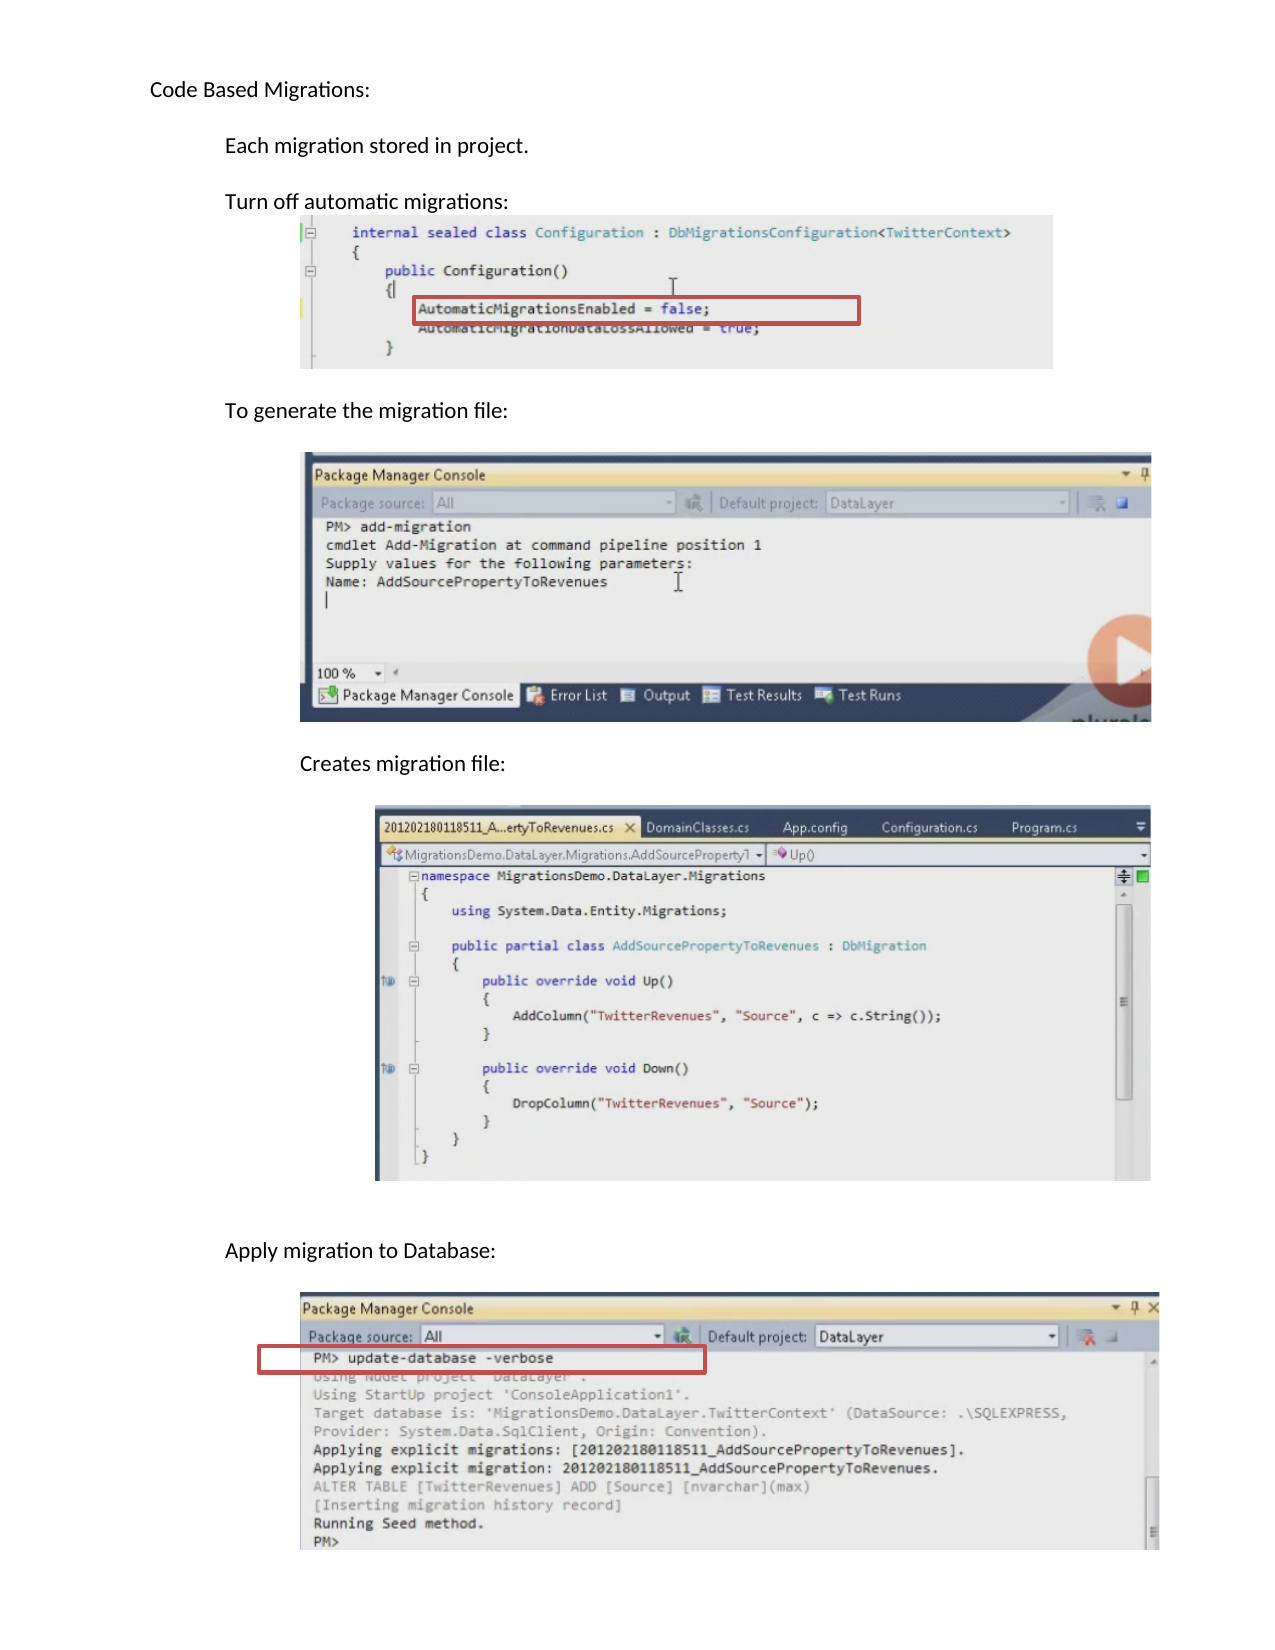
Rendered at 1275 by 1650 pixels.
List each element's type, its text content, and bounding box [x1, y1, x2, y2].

picture [300, 452, 1152, 722]
picture [375, 805, 1151, 1181]
picture [300, 1292, 1160, 1550]
picture [300, 1348, 703, 1370]
picture [300, 215, 1054, 369]
text Creates migration file: [150, 749, 1200, 777]
text Apply migration to Database: [150, 1236, 1200, 1264]
text To generate the migration file: [150, 396, 1200, 424]
text Turn off automatic migrations: [150, 187, 1200, 215]
text Code Based Migrations: [150, 75, 1200, 103]
text Each migration stored in project. [150, 131, 1200, 159]
